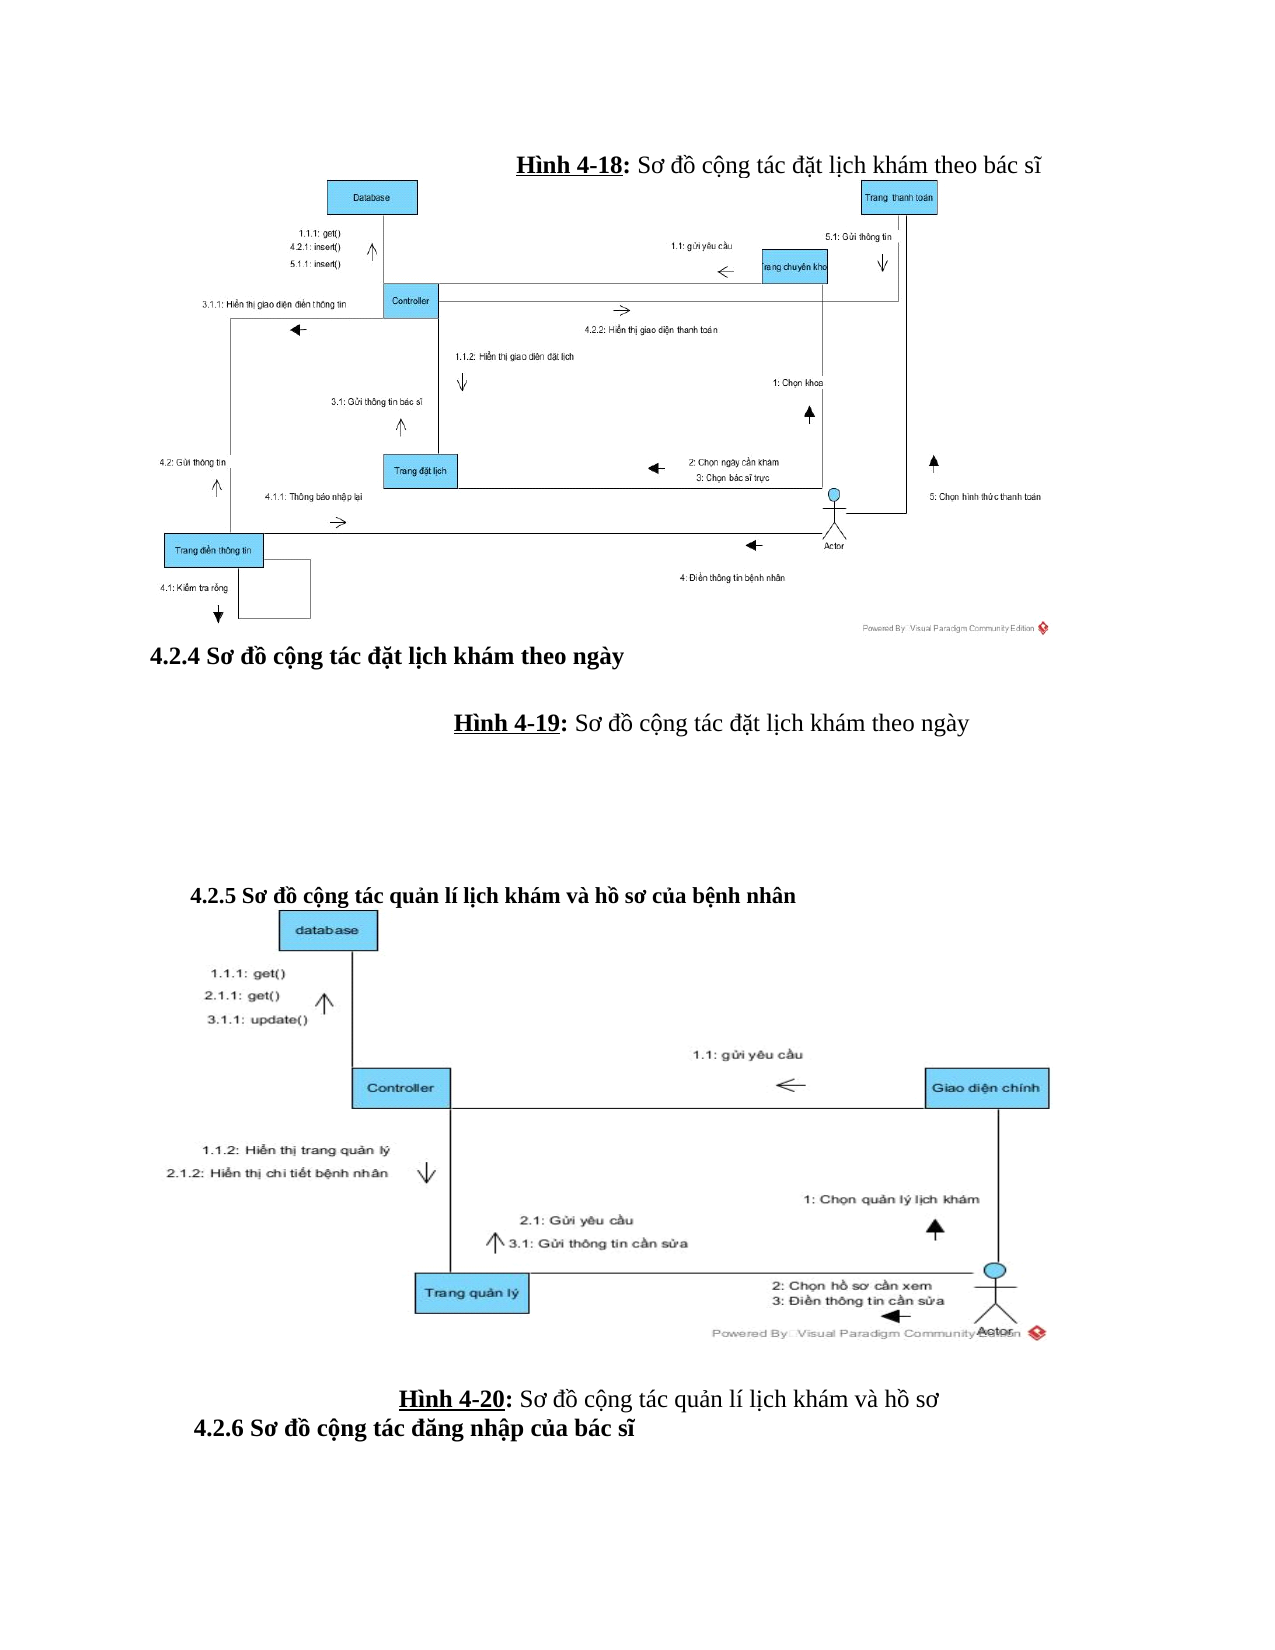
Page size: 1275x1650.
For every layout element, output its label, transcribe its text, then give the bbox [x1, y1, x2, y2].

text Hình 4-20: Sơ đồ cộng tác quản lí lịch khám và hồ sơ [247, 1384, 1125, 1413]
text 4.2.6 Sơ đồ cộng tác đăng nhập của bác sĩ [150, 1413, 1125, 1442]
picture [150, 908, 1054, 1350]
text Hình 4-19: Sơ đồ cộng tác đặt lịch khám theo ngày [247, 708, 1125, 737]
picture [150, 178, 1051, 642]
text 4.2.5 Sơ đồ cộng tác quản lí lịch khám và hồ sơ của bệnh nhân [150, 882, 1125, 908]
text Hình 4-18: Sơ đồ cộng tác đặt lịch khám theo bác sĩ [247, 150, 1125, 179]
